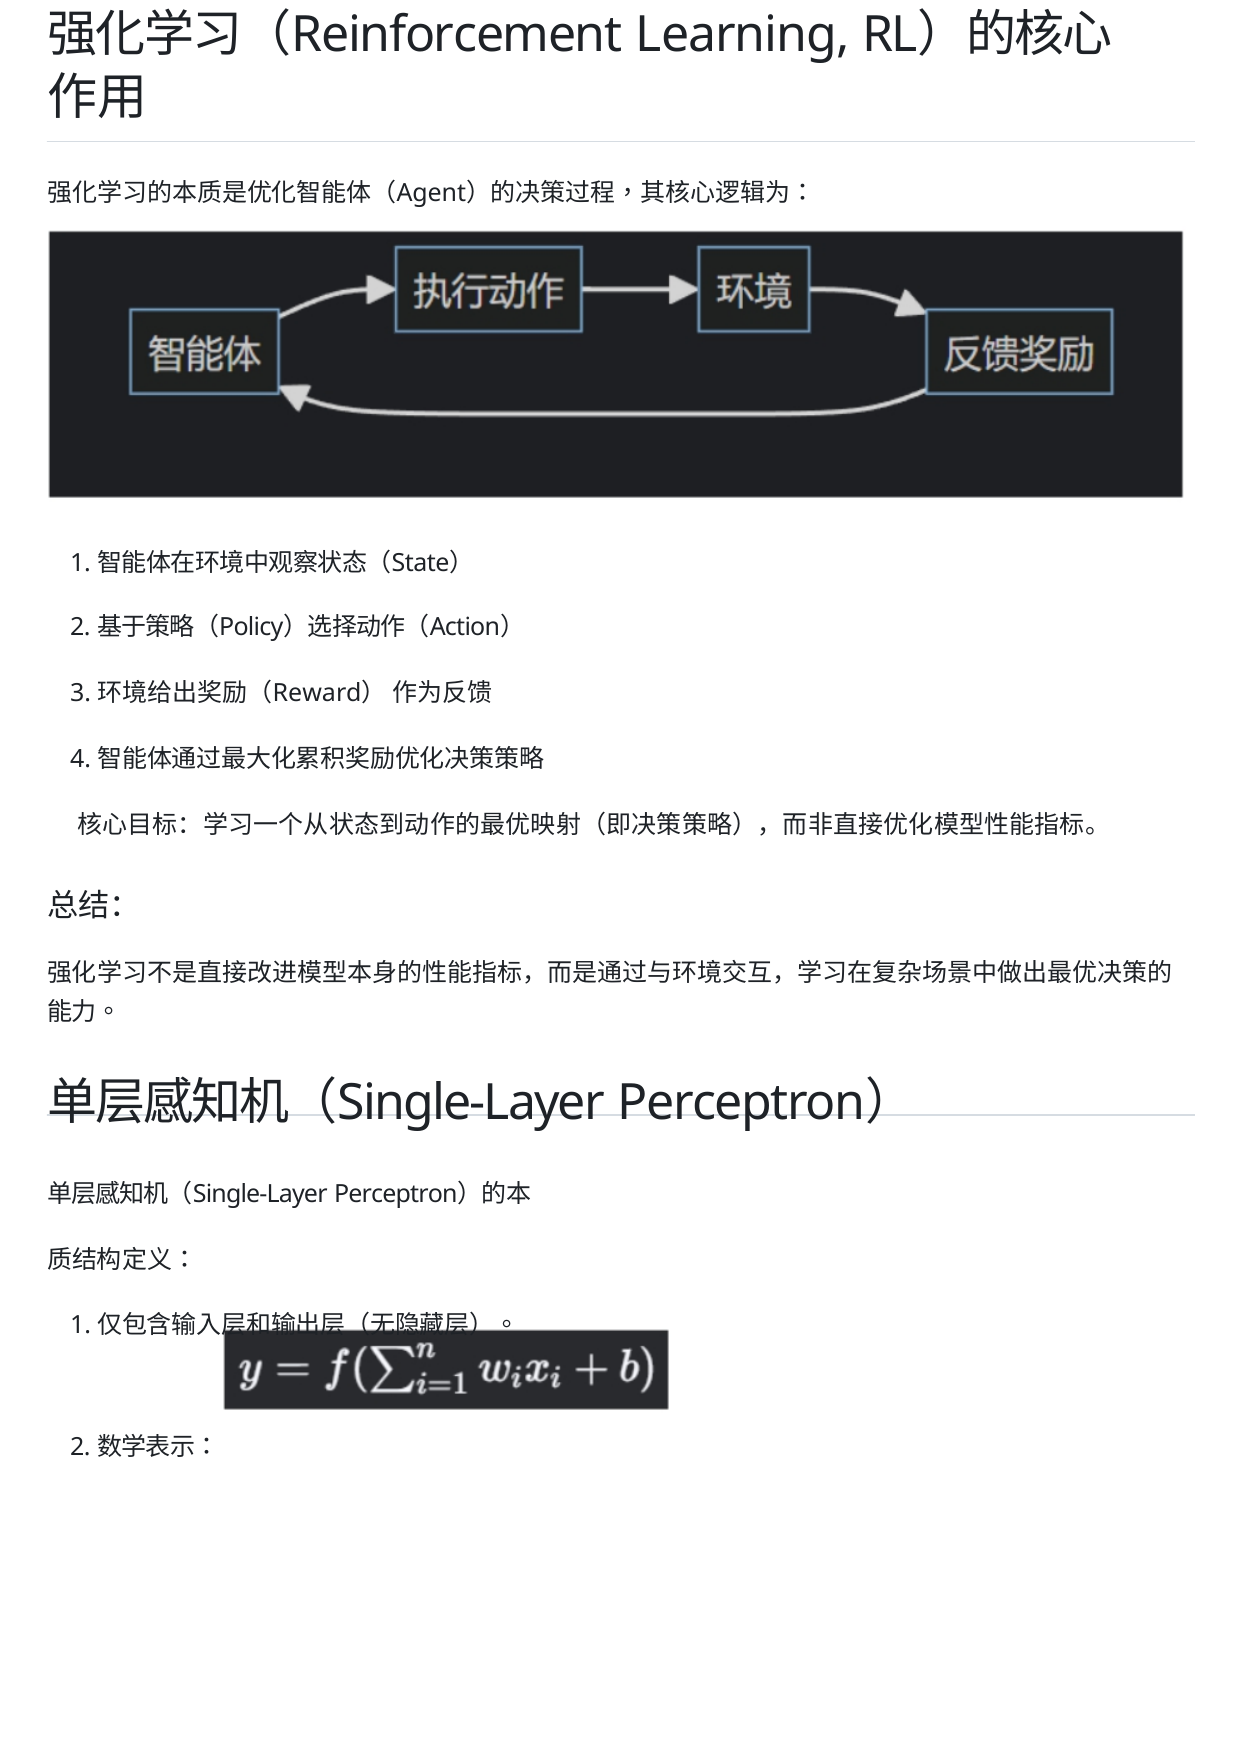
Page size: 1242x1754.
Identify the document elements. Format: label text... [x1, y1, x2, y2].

picture [220, 1341, 674, 1415]
picture [45, 226, 1187, 503]
text 1. 智能体在环境中观察状态（State） [70, 545, 1241, 579]
text 强化学习（Reinforcement Learning, RL）的核心作用 [47, 0, 1150, 129]
text ✅ 核心目标：学习一个从状态到动作的最优映射（即决策策略），而非直接优化模型性能指标。 [47, 805, 1241, 841]
text 2. 基于策略（Policy）选择动作（Action） [70, 609, 1241, 643]
text 4. 智能体通过最大化累积奖励优化决策策略 [70, 739, 1241, 775]
text 1. 仅包含输入层和输出层（无隐藏层）。 [70, 1307, 1241, 1341]
text 3. 环境给出奖励（Reward） 作为反馈 [70, 673, 1241, 709]
text 单层感知机（Single-Layer Perceptron） [47, 1066, 1241, 1134]
text 单层感知机（Single-Layer Perceptron）的本质结构定义： [47, 1176, 554, 1275]
text 强化学习不是直接改进模型本身的性能指标，而是通过与环境交互，学习在复杂场景中做出最优决策的 [47, 952, 1241, 988]
text 能力。 [47, 993, 1241, 1027]
text 强化学习的本质是优化智能体（Agent）的决策过程，其核心逻辑为： [47, 174, 1241, 208]
text 总结： [47, 881, 1241, 926]
text 2. 数学表示： [70, 1429, 1241, 1463]
